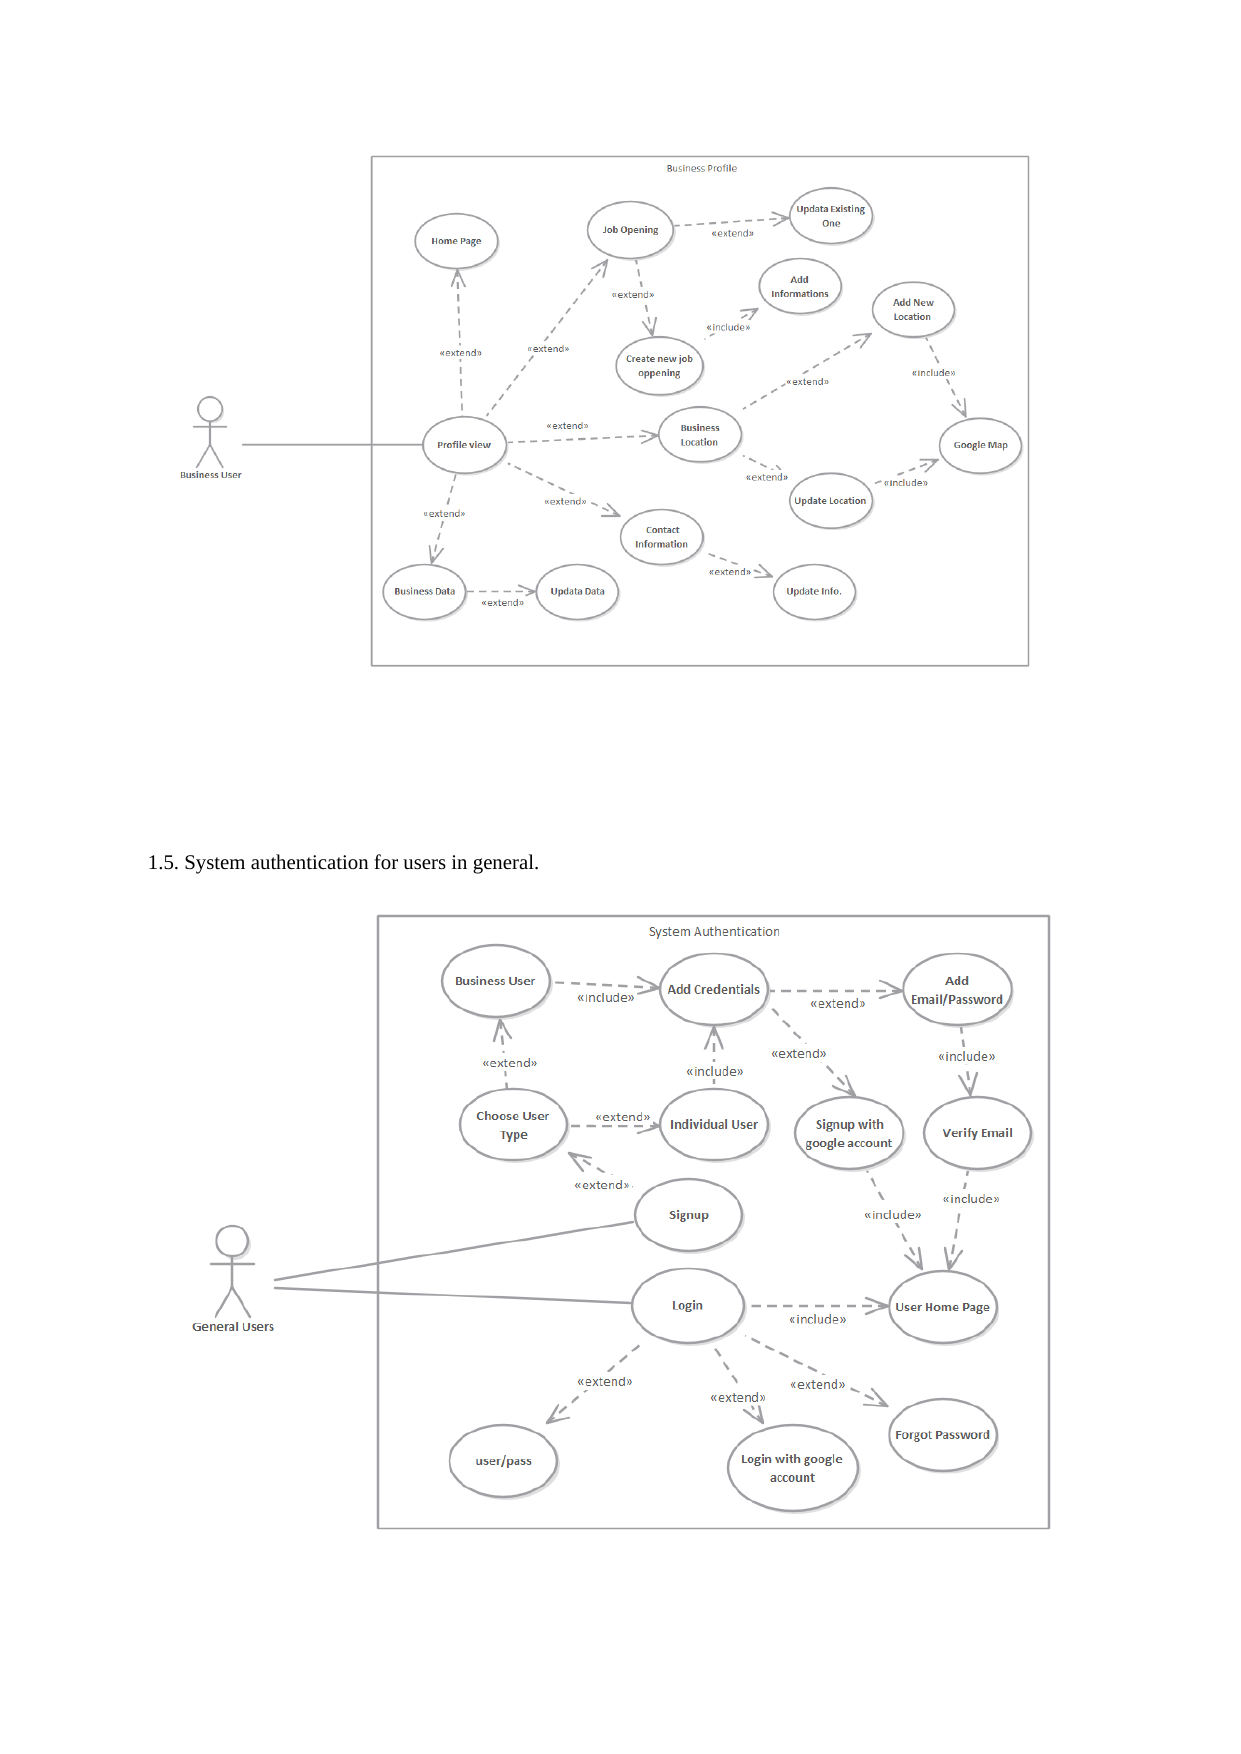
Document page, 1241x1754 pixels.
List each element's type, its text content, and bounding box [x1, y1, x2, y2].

picture [147, 899, 1067, 1542]
text 1.5. System authentication for users in general. [148, 850, 1092, 874]
picture [147, 147, 1041, 679]
